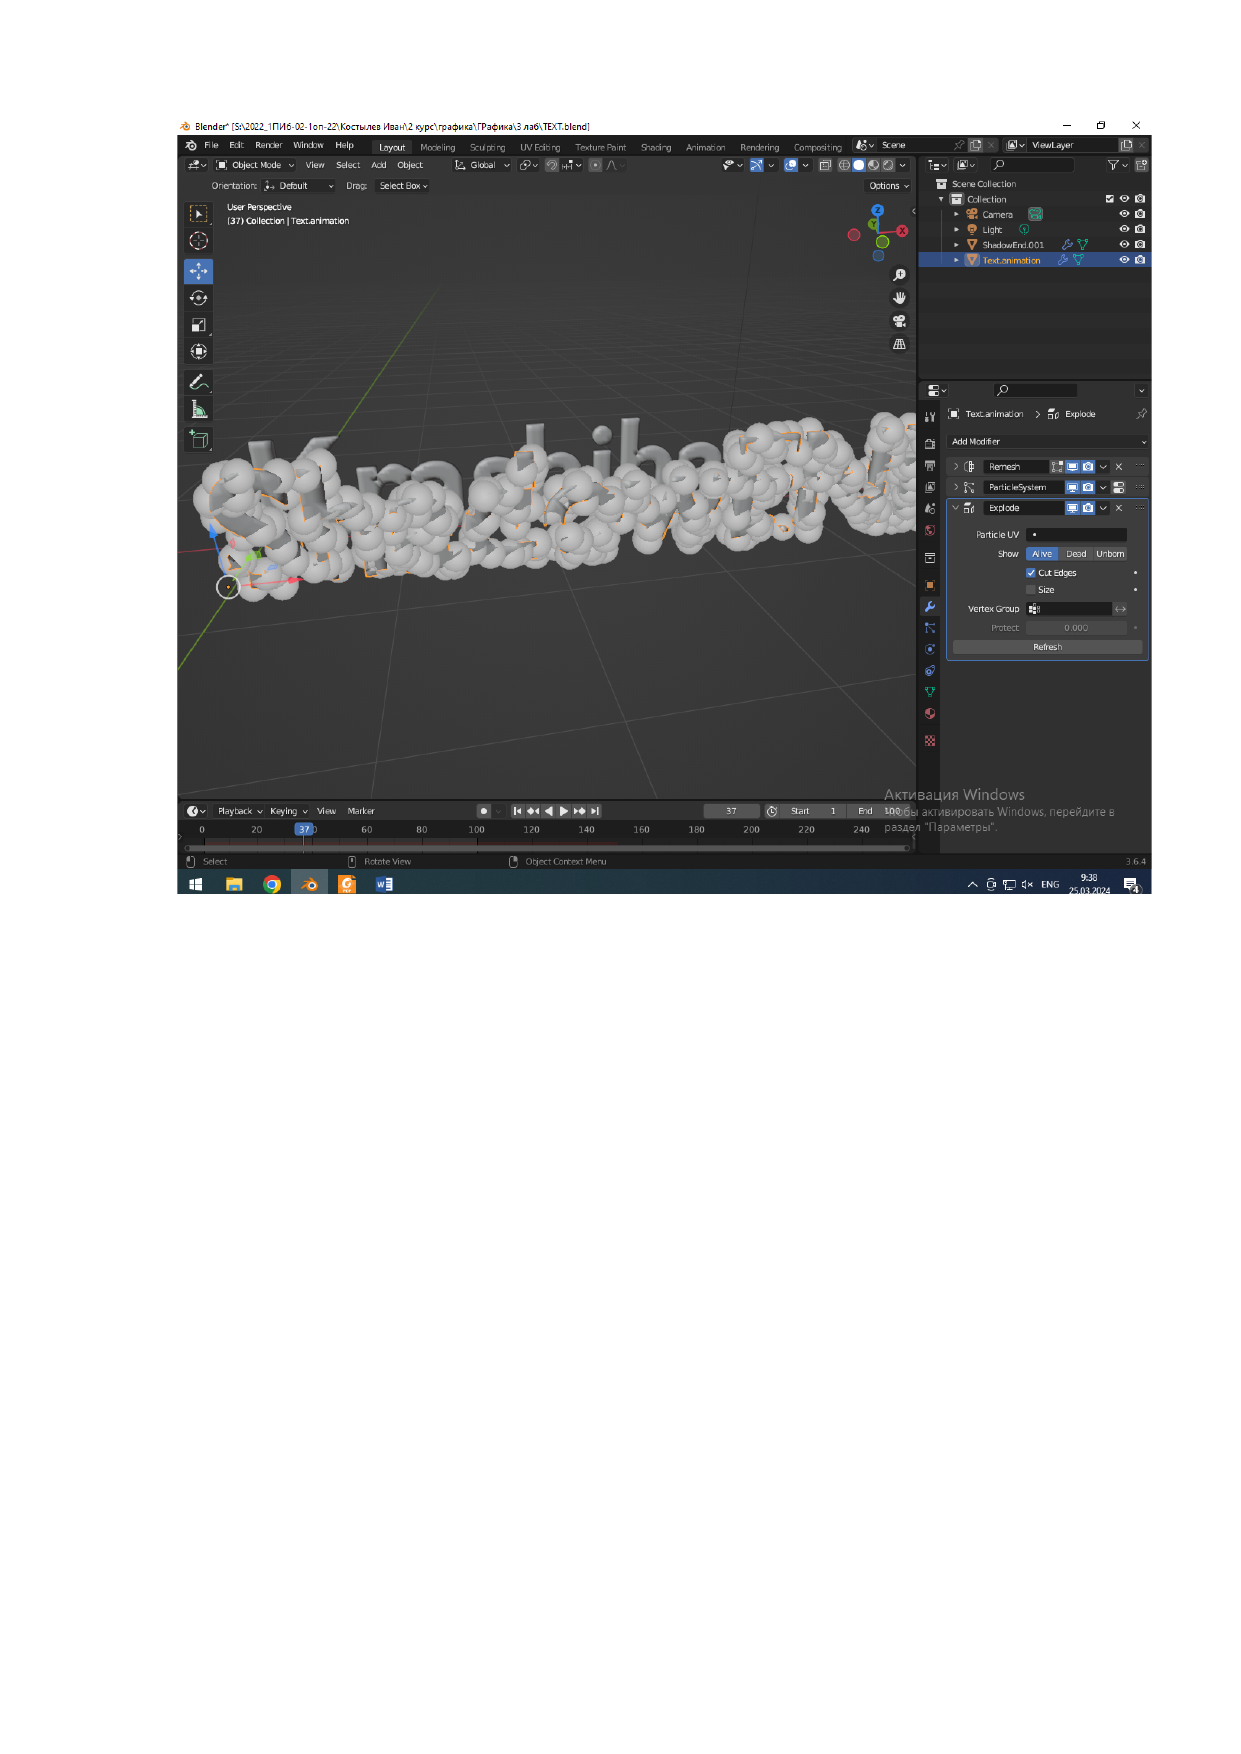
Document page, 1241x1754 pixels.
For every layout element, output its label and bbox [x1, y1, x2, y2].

picture [177, 118, 1152, 894]
